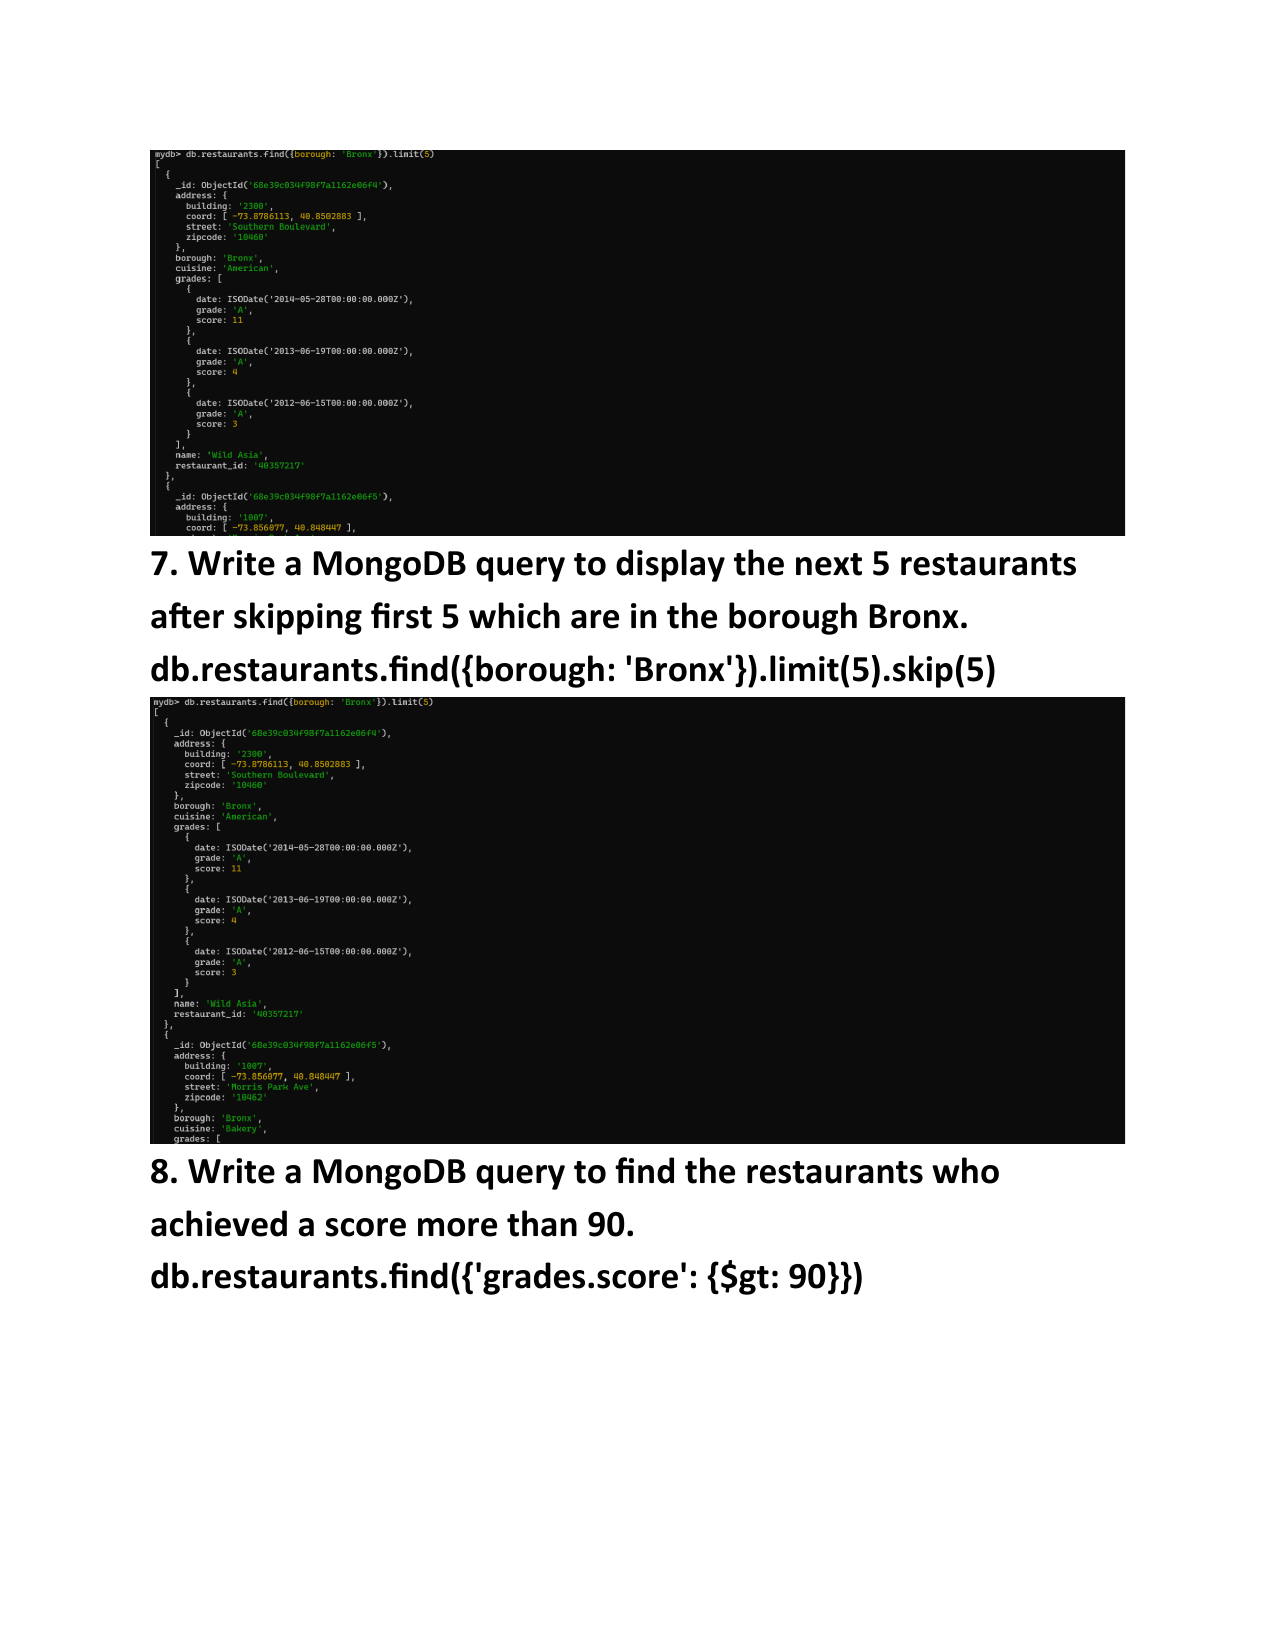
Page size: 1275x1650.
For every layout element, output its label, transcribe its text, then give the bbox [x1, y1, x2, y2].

text db.restaurants.find({borough: 'Bronx'}).limit(5).skip(5) [150, 645, 1125, 691]
text 7. Write a MongoDB query to display the next 5 restaurants after skipping first 5 which are in the borough Bronx. [150, 539, 1125, 638]
text db.restaurants.find({'grades.score': {$gt: 90}}) [150, 1252, 1125, 1298]
picture [150, 150, 1125, 536]
picture [150, 697, 1125, 1144]
text 8. Write a MongoDB query to find the restaurants who achieved a score more than 90. [150, 1147, 1125, 1246]
